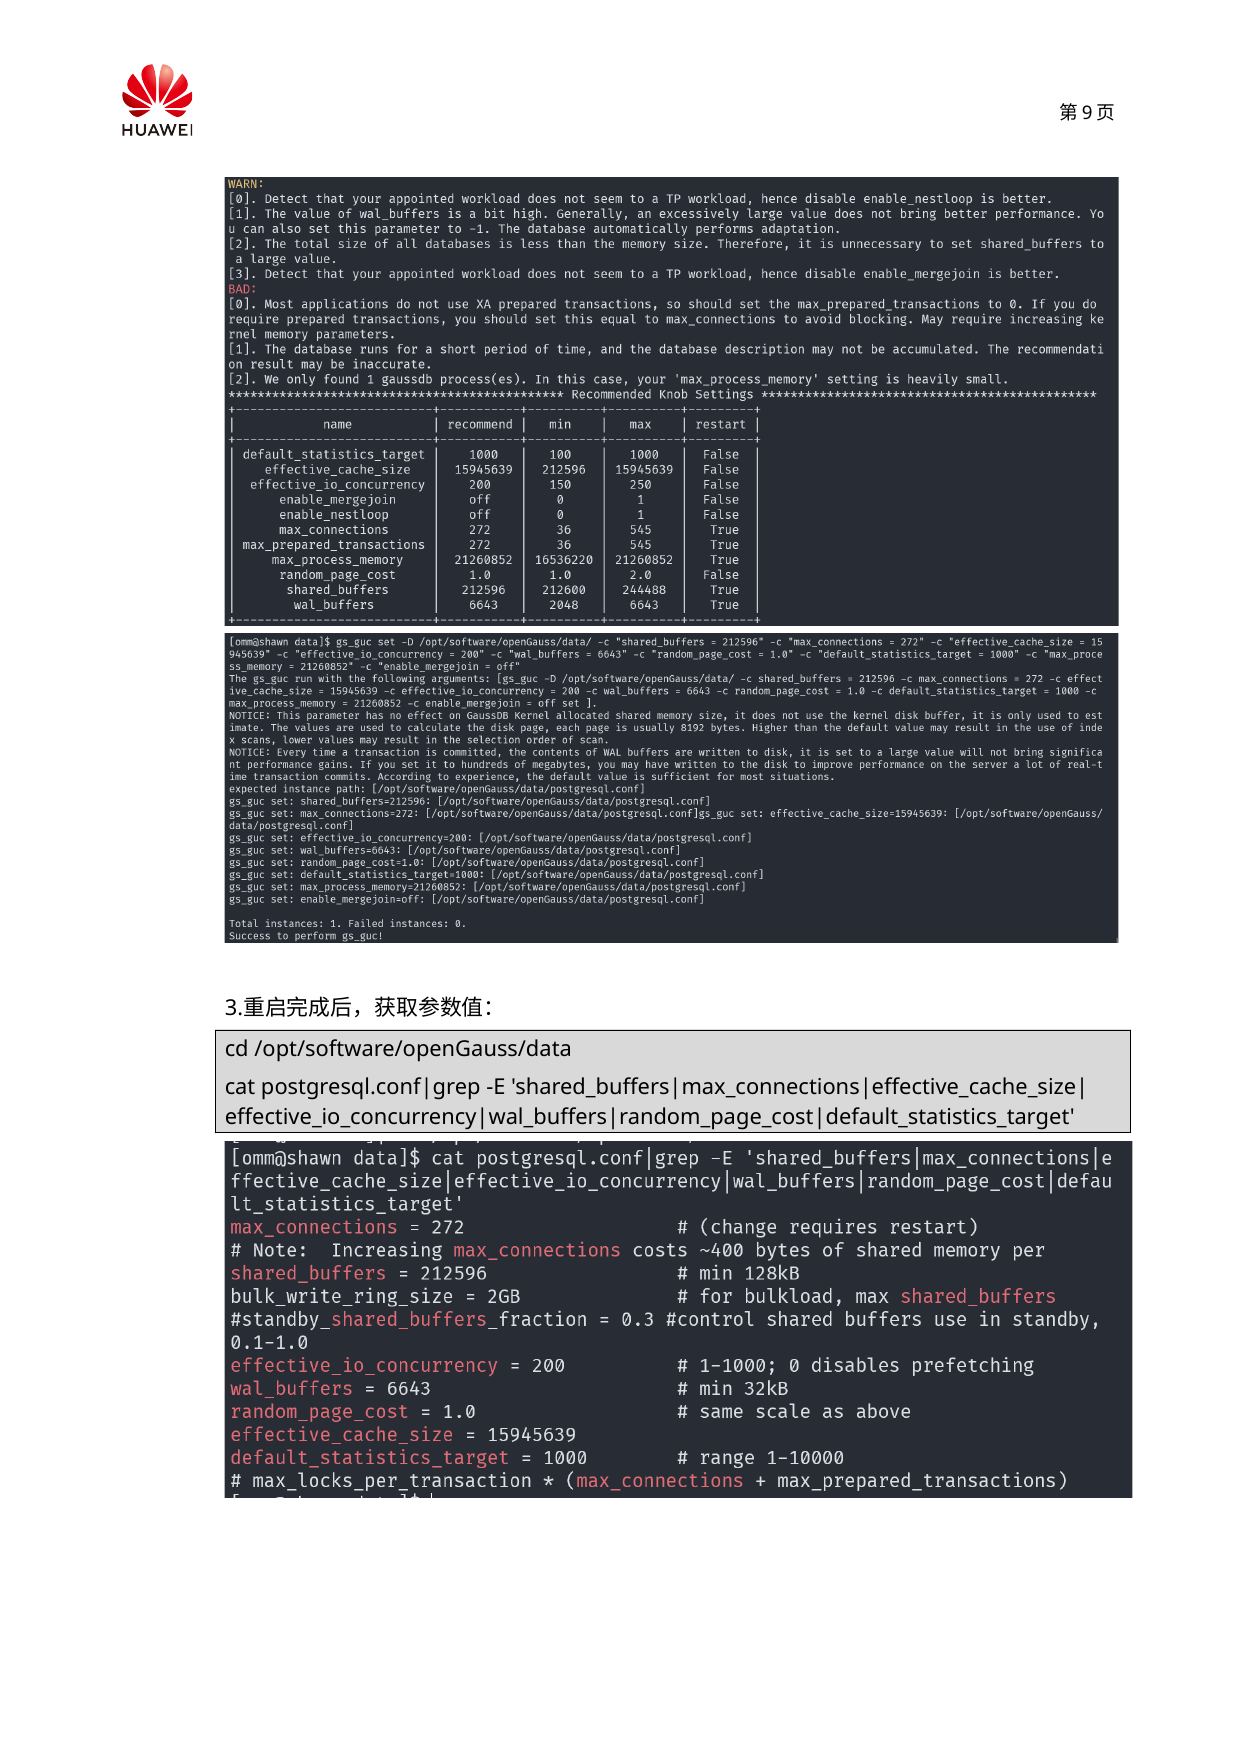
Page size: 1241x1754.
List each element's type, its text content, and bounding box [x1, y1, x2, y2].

picture [224, 177, 1119, 626]
picture [224, 1141, 1133, 1498]
text 3.重启完成后，获取参数值： [224, 989, 1122, 1021]
picture [122, 64, 193, 136]
text cat postgresql.conf|grep -E 'shared_buffers|max_connections|effective_cache_size|effective_io_concurrency|wal_buffers|random_page_cost|default_statistics_target' [216, 1068, 1130, 1132]
text cd /opt/software/openGauss/data [216, 1031, 1130, 1062]
picture [224, 633, 1119, 943]
